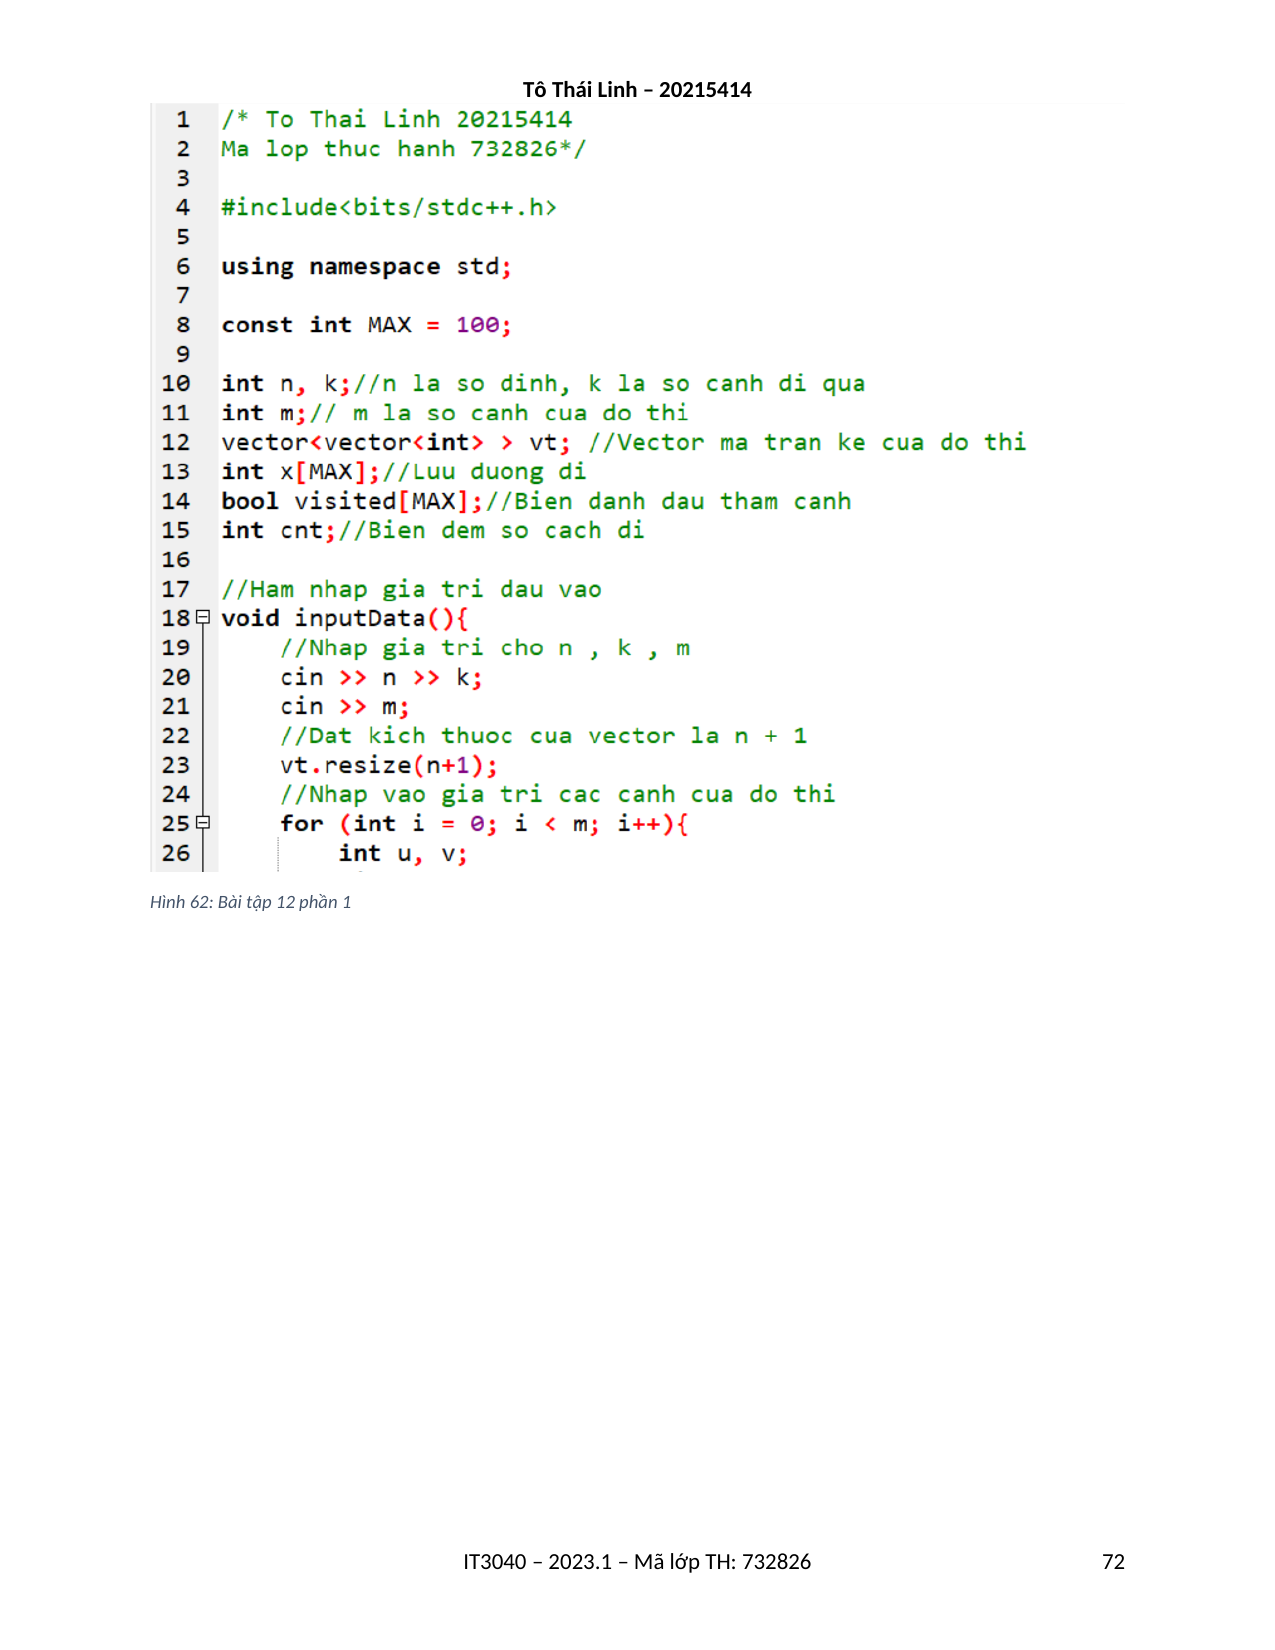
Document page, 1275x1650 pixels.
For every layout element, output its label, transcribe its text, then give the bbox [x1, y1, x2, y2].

picture [150, 103, 1125, 872]
